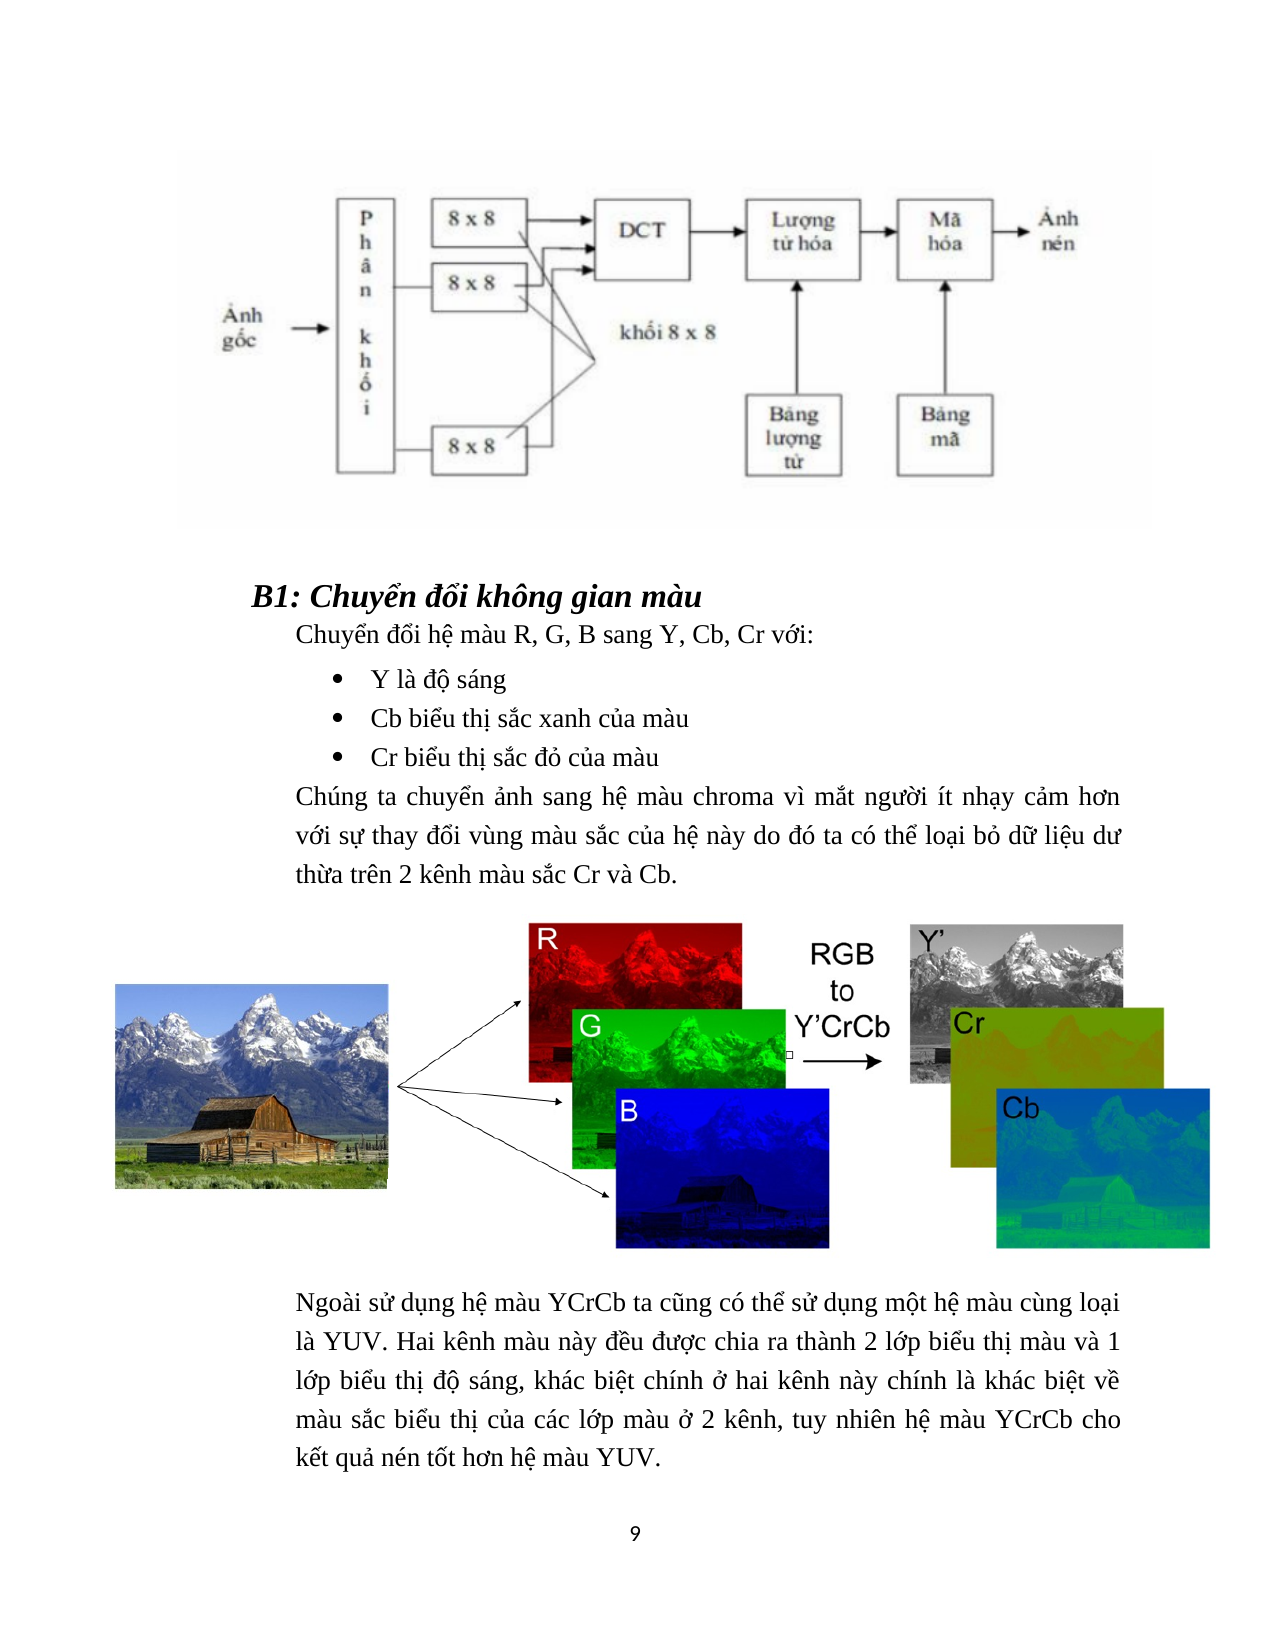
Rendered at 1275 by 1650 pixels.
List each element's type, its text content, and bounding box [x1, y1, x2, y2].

list Cb biểu thị sắc xanh của màu [333, 702, 1122, 733]
list Cr biểu thị sắc đỏ của màu [333, 741, 1122, 772]
text Chuyển đổi hệ màu R, G, B sang Y, Cb, Cr với: [295, 618, 1122, 649]
picture [103, 903, 1221, 1263]
list Y là độ sáng [333, 663, 1122, 694]
picture [177, 150, 1153, 545]
list Chúng ta chuyển ảnh sang hệ màu chroma vì mắt người ít nhạy cảm hơn với sự thay đổi vùng màu sắc của hệ này do đó ta có thể loại bỏ dữ liệu dư thừa trên 2 kênh màu sắc Cr và Cb. [295, 780, 1122, 889]
subtitle B1: Chuyển đổi không gian màu [251, 577, 1122, 615]
text Ngoài sử dụng hệ màu YCrCb ta cũng có thể sử dụng một hệ màu cùng loại là YUV. Hai kênh màu này đều được chia ra thành 2 lớp biểu thị màu và 1 lớp biểu thị độ sáng, khác biệt chính ở hai kênh này chính là khác biệt về màu sắc biểu thị của các lớp màu ở 2 kênh, tuy nhiên hệ màu YCrCb cho kết quả nén tốt hơn hệ màu YUV. [295, 1286, 1122, 1473]
